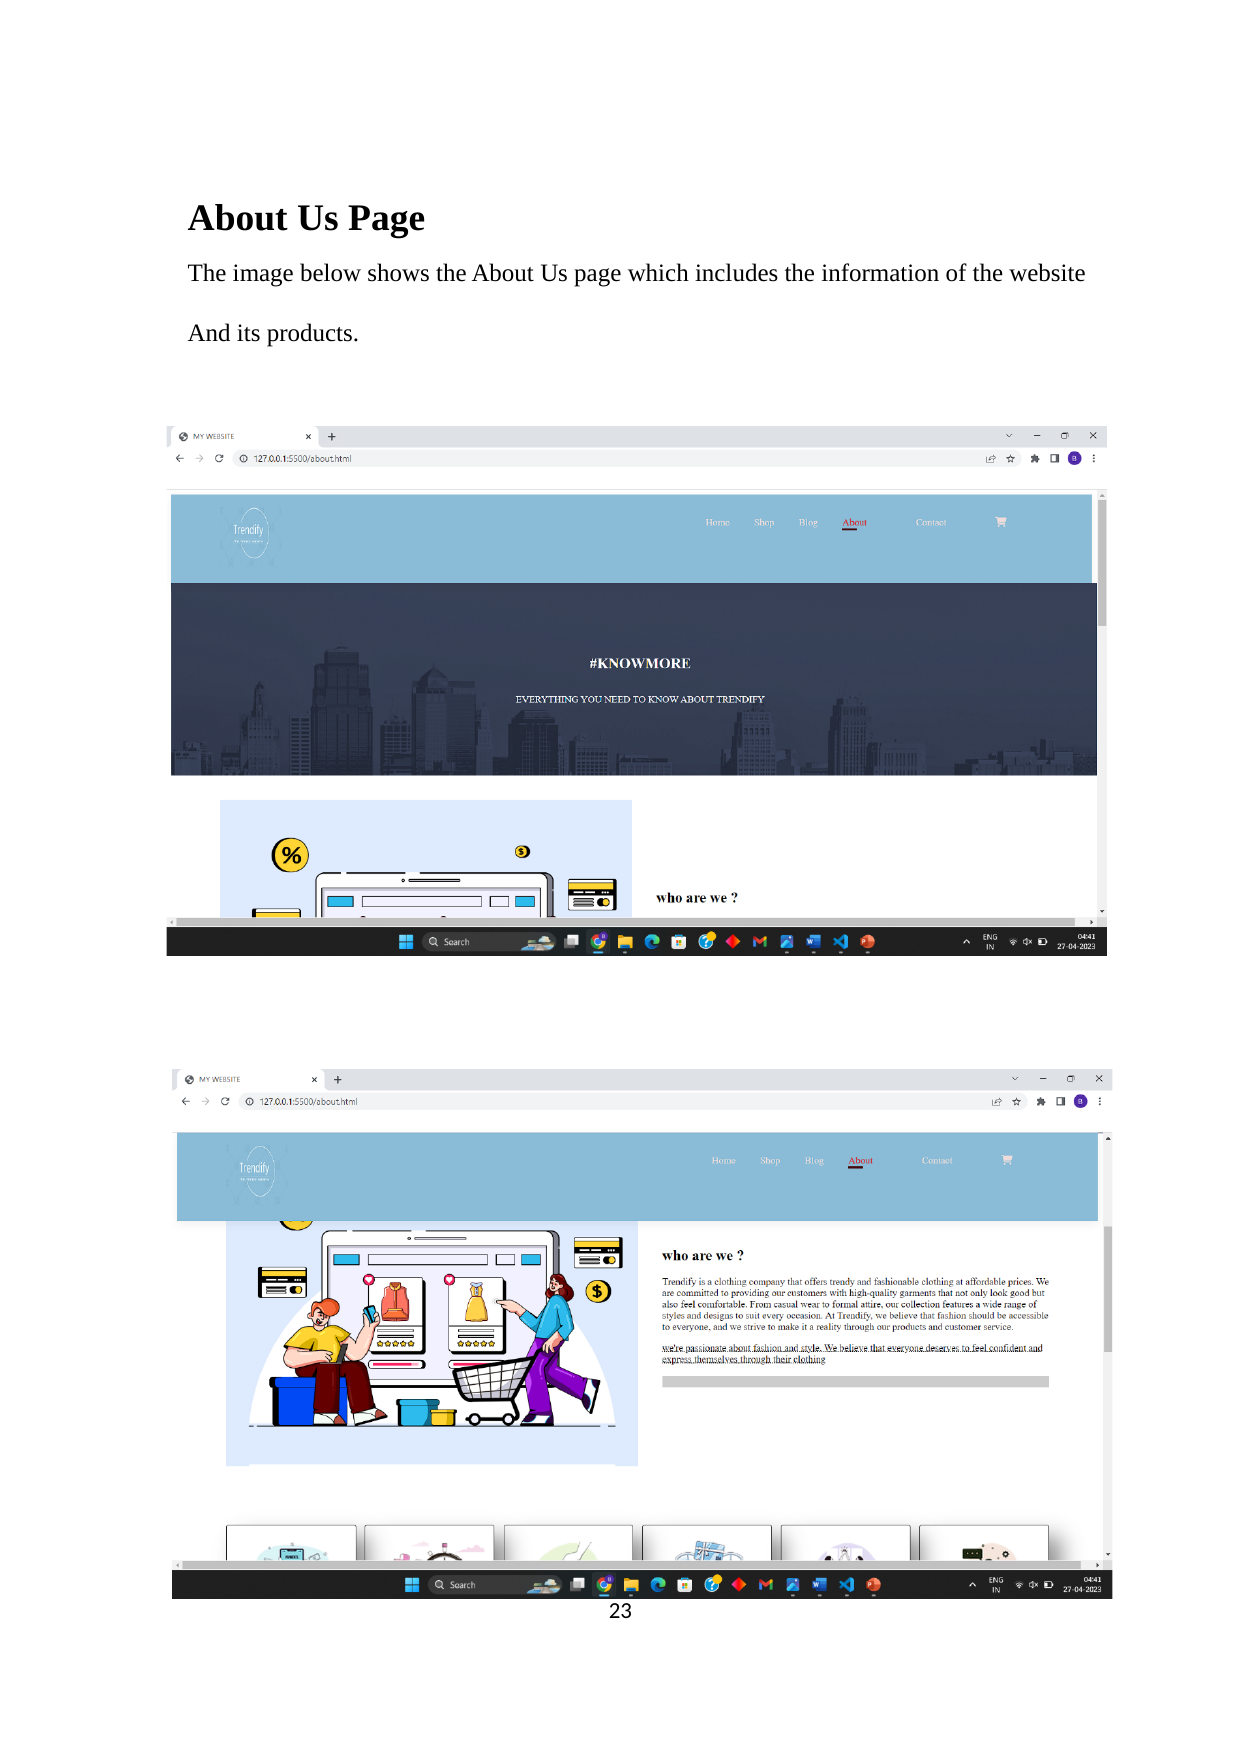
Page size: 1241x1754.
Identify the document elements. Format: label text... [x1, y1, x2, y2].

text About Us Page [187, 195, 1090, 238]
text And its products. [187, 318, 1090, 347]
picture [172, 1069, 1113, 1599]
text The image below shows the About Us page which includes the information of the website [187, 258, 1090, 287]
picture [166, 426, 1107, 956]
